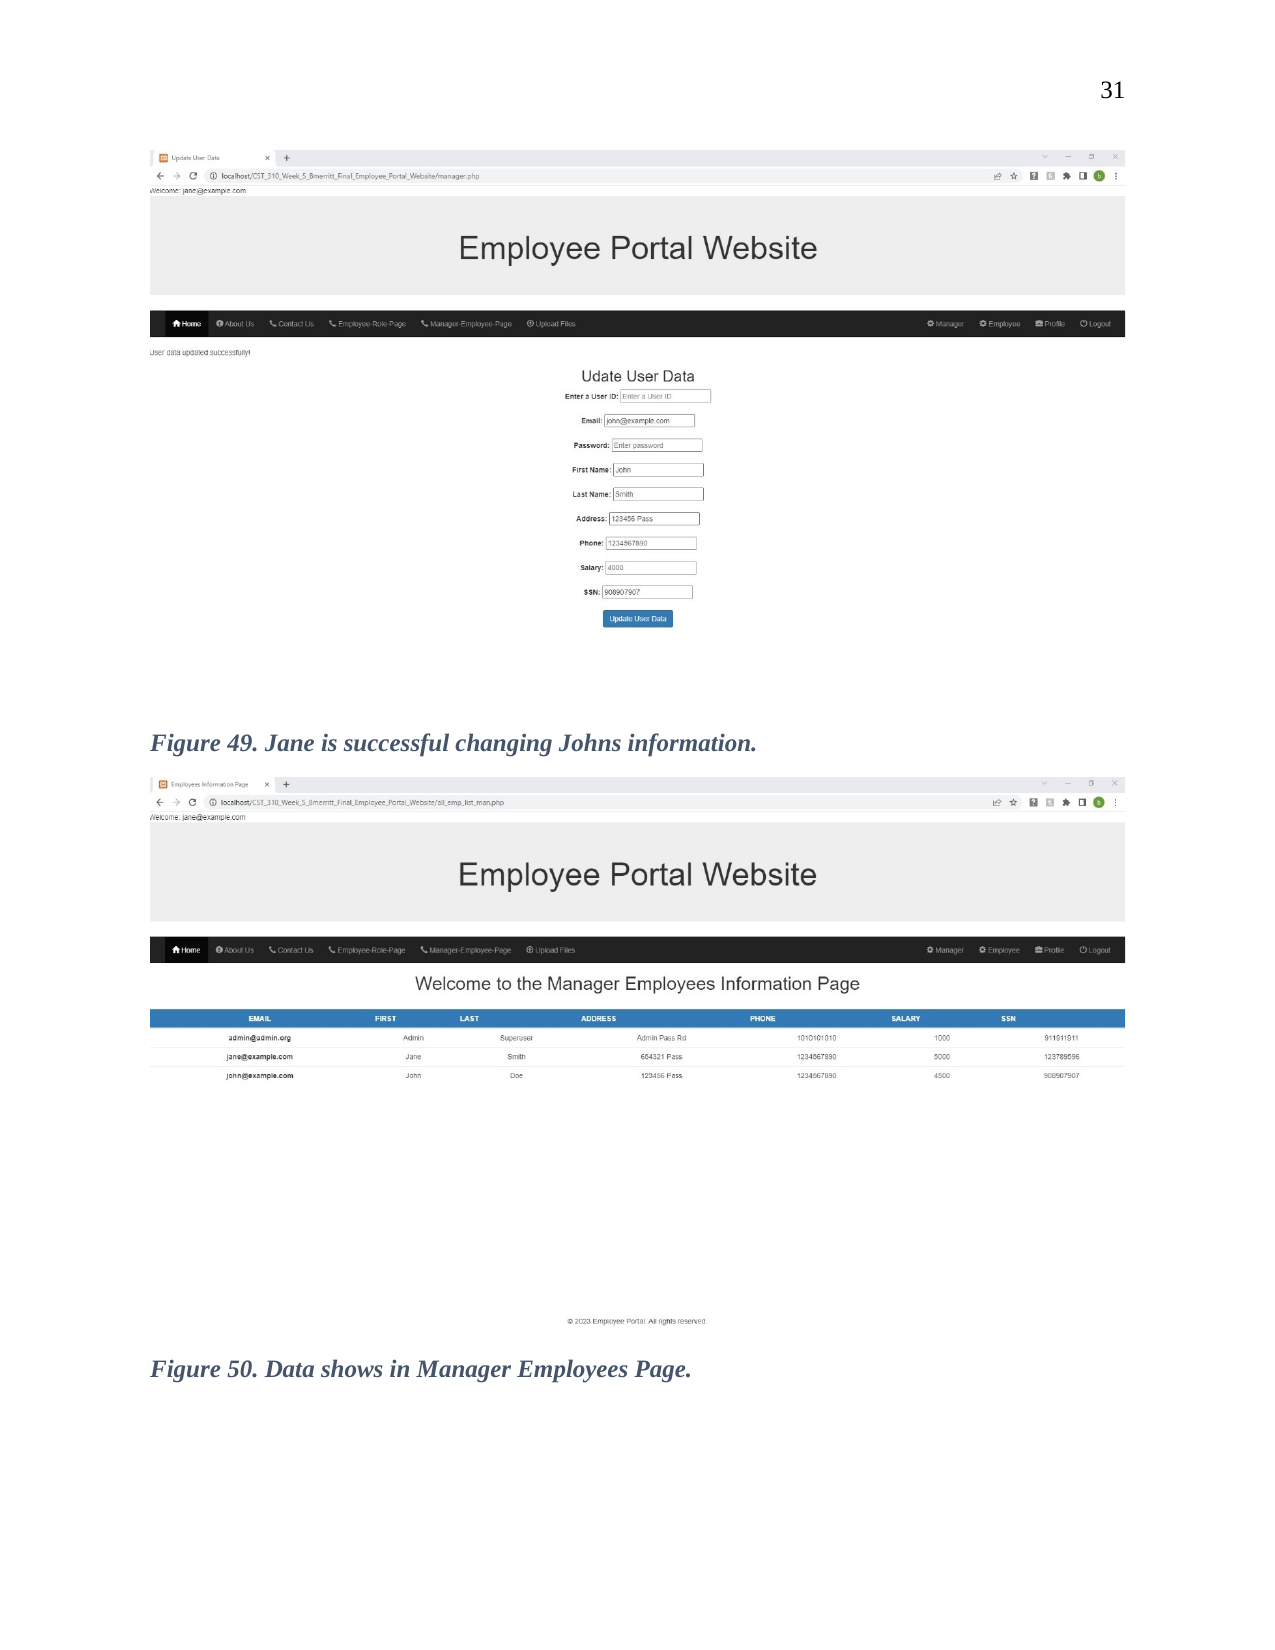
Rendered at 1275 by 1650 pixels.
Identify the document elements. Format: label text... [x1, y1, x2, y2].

picture [150, 777, 1125, 1326]
picture [150, 150, 1125, 700]
